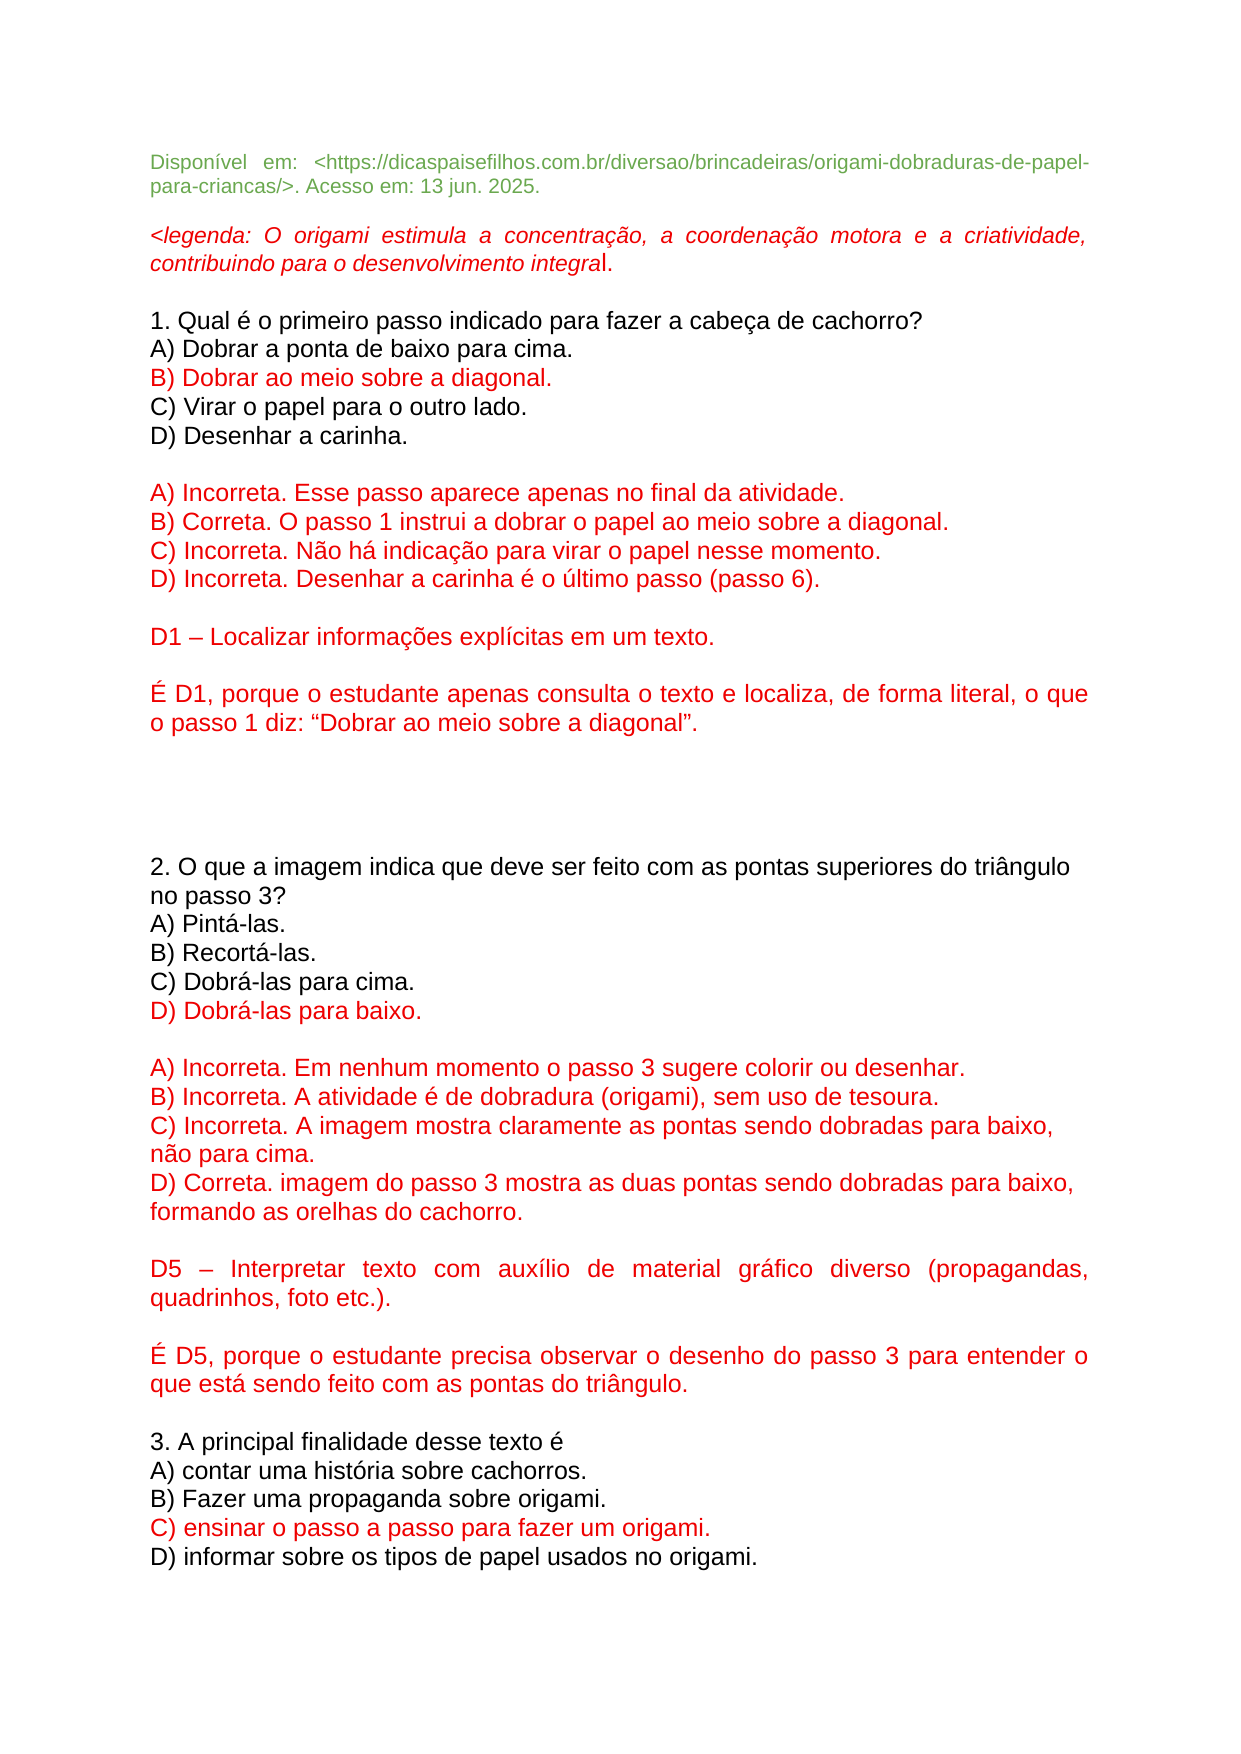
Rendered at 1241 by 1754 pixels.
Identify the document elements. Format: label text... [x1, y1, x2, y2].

text A) contar uma história sobre cachorros. [150, 1456, 1090, 1484]
text A) Incorreta. Em nenhum momento o passo 3 sugere colorir ou desenhar. [150, 1053, 1090, 1082]
text Disponível em: <https://dicaspaisefilhos.com.br/diversao/brincadeiras/origami-dobraduras-de-papel-para-criancas/>. Acesso em: 13 jun. 2025. [150, 150, 1090, 198]
text É D1, porque o estudante apenas consulta o texto e localiza, de forma literal, o que o passo 1 diz: “Dobrar ao meio sobre a diagonal”. [150, 679, 1090, 737]
text 2. O que a imagem indica que deve ser feito com as pontas superiores do triângulo no passo 3? A) Pintá-las. B) Recortá-las. C) Dobrá-las para cima. D) Dobrá-las para baixo. [150, 852, 1090, 1024]
text <legenda: O origami estimula a concentração, a coordenação motora e a criatividade, contribuindo para o desenvolvimento integral. [150, 222, 1090, 277]
text 3. A principal finalidade desse texto é [150, 1427, 1090, 1456]
text D1 – Localizar informações explícitas em um texto. [150, 622, 1090, 651]
text É D5, porque o estudante precisa observar o desenho do passo 3 para entender o que está sendo feito com as pontas do triângulo. [150, 1341, 1090, 1398]
text B) Correta. O passo 1 instrui a dobrar o papel ao meio sobre a diagonal. [150, 507, 1090, 536]
text D) informar sobre os tipos de papel usados no origami. [150, 1542, 1090, 1597]
text 1. Qual é o primeiro passo indicado para fazer a cabeça de cachorro? A) Dobrar a ponta de baixo para cima. B) Dobrar ao meio sobre a diagonal. C) Virar o papel para o outro lado. [150, 306, 1090, 421]
text D) Desenhar a carinha. [150, 421, 1090, 449]
text D5 – Interpretar texto com auxílio de material gráfico diverso (propagandas, quadrinhos, foto etc.). [150, 1254, 1090, 1312]
text D) Incorreta. Desenhar a carinha é o último passo (passo 6). [150, 564, 1090, 593]
text B) Fazer uma propaganda sobre origami. [150, 1484, 1090, 1513]
text C) Incorreta. Não há indicação para virar o papel nesse momento. [150, 536, 1090, 564]
text B) Incorreta. A atividade é de dobradura (origami), sem uso de tesoura. C) Incorreta. A imagem mostra claramente as pontas sendo dobradas para baixo, não para cima. D) Correta. imagem do passo 3 mostra as duas pontas sendo dobradas para baixo, formando as orelhas do cachorro. [150, 1082, 1090, 1226]
text A) Incorreta. Esse passo aparece apenas no final da atividade. [150, 478, 1090, 507]
text C) ensinar o passo a passo para fazer um origami. [150, 1513, 1090, 1542]
